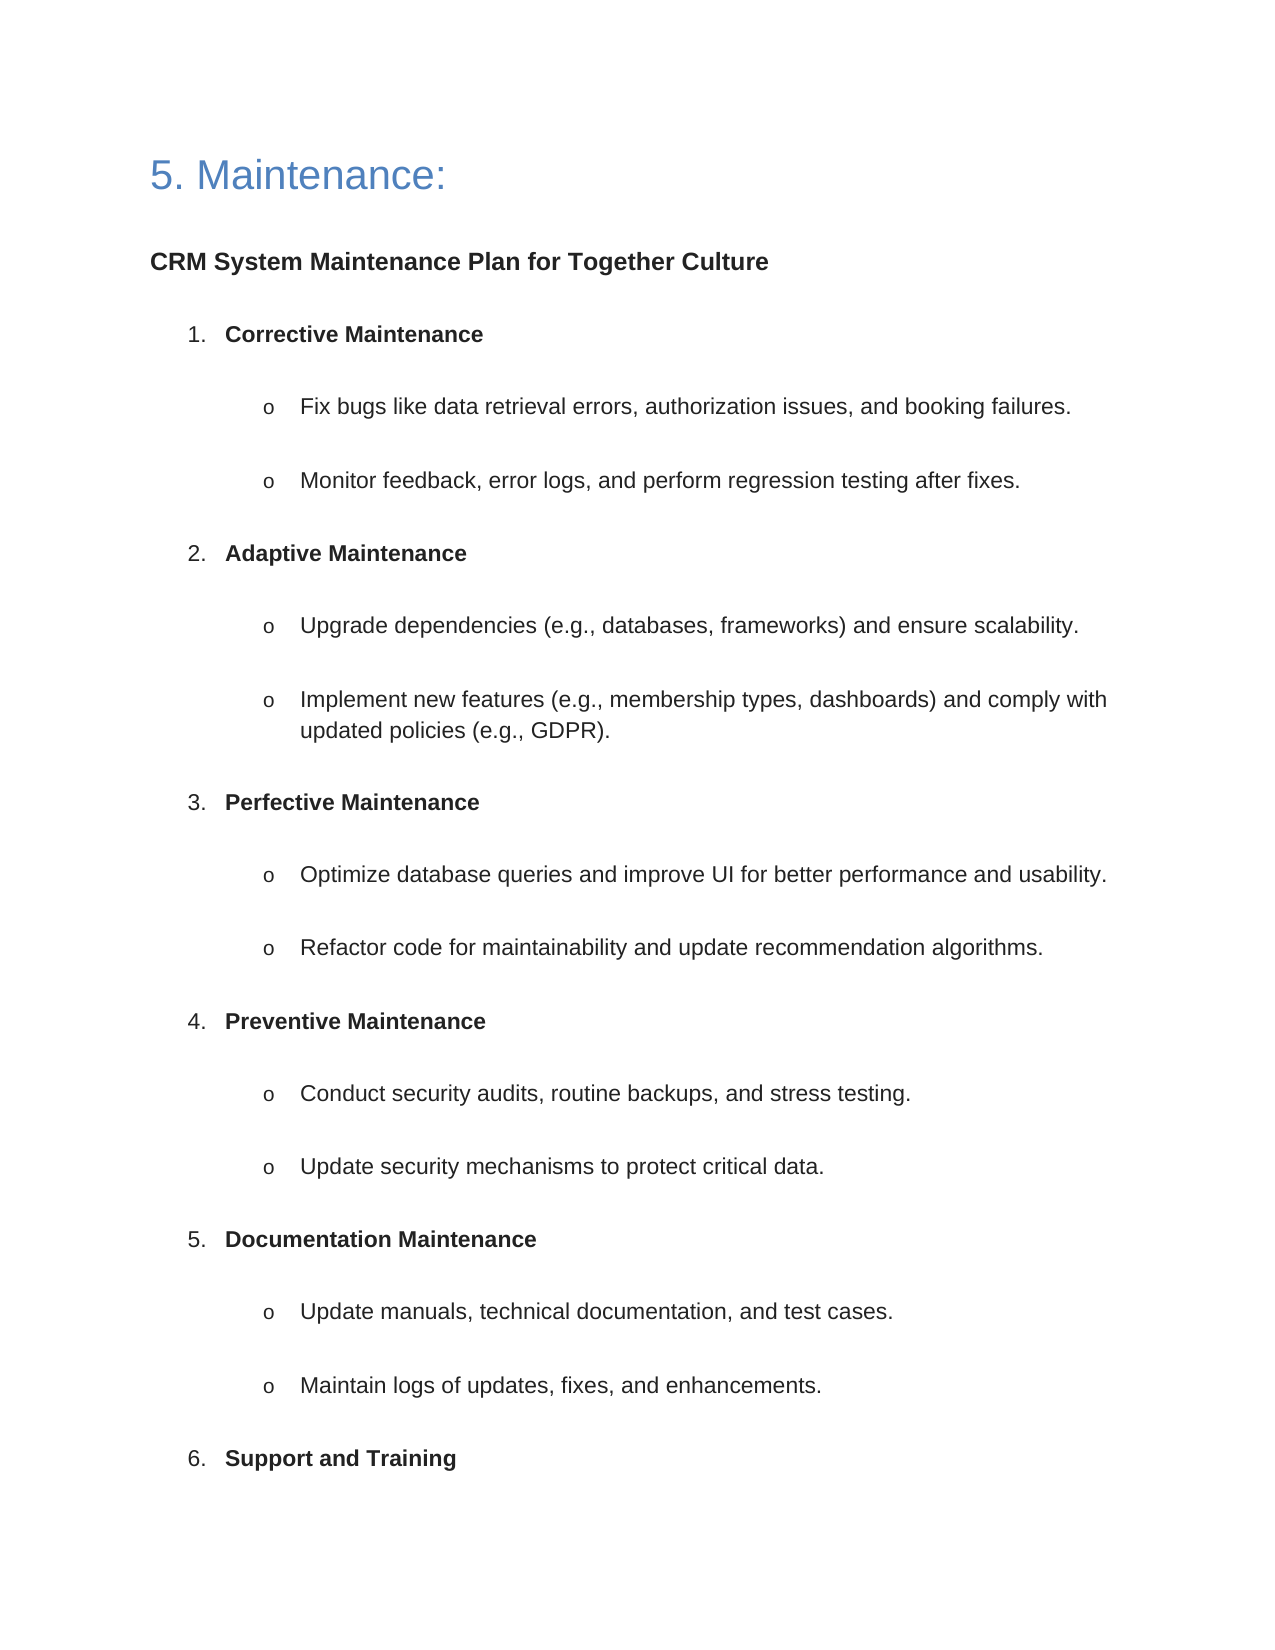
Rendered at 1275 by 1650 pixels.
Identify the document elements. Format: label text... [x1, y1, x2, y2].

subtitle Update manuals, technical documentation, and test cases. [262, 1298, 1125, 1326]
subtitle Preventive Maintenance [187, 1008, 1125, 1034]
subtitle Optimize database queries and improve UI for better performance and usability. [262, 861, 1125, 888]
subtitle Support and Training [187, 1445, 1125, 1472]
subtitle Adaptive Maintenance [187, 540, 1125, 567]
subtitle Upgrade dependencies (e.g., databases, frameworks) and ensure scalability. [262, 612, 1125, 640]
subtitle CRM System Maintenance Plan for Together Culture [150, 247, 1125, 276]
subtitle Corrective Maintenance [187, 321, 1125, 348]
subtitle Maintain logs of updates, fixes, and enhancements. [262, 1372, 1125, 1399]
subtitle Fix bugs like data retrieval errors, authorization issues, and booking failures. [262, 393, 1125, 421]
subtitle 5. Maintenance: [150, 150, 1125, 198]
subtitle Refactor code for maintainability and update recommendation algorithms. [262, 934, 1125, 962]
subtitle Conduct security audits, routine backups, and stress testing. [262, 1079, 1125, 1107]
subtitle Update security mechanisms to protect critical data. [262, 1153, 1125, 1181]
subtitle Implement new features (e.g., membership types, dashboards) and comply with updated policies (e.g., GDPR). [262, 686, 1125, 743]
subtitle Perfective Maintenance [187, 789, 1125, 815]
subtitle Documentation Maintenance [187, 1226, 1125, 1253]
subtitle Monitor feedback, error logs, and perform regression testing after fixes. [262, 467, 1125, 494]
